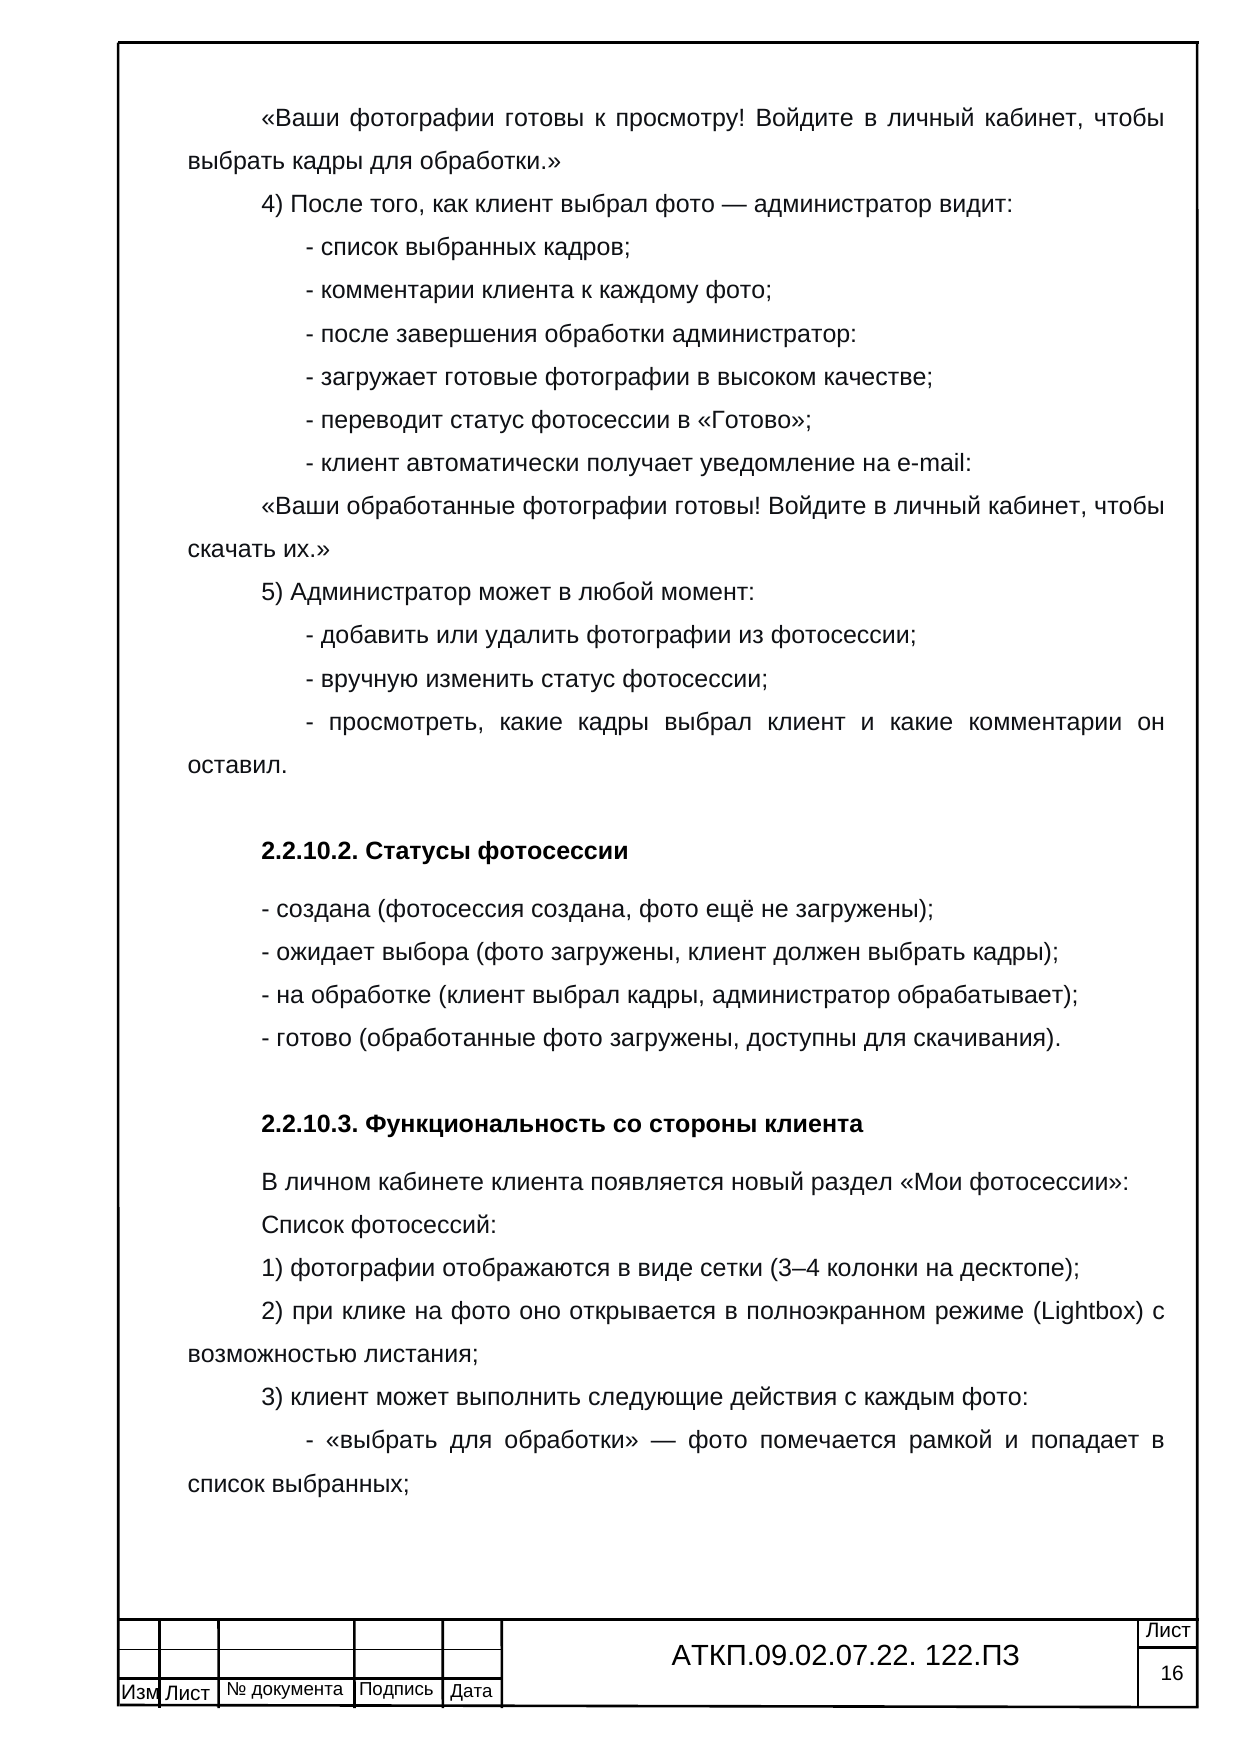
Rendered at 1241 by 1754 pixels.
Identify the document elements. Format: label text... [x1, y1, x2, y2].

subtitle 2.2.10.2. Статусы фотосессии [187, 836, 1166, 865]
text 4) После того, как клиент выбрал фото — администратор видит: [187, 189, 1166, 218]
text - вручную изменить статус фотосессии; [187, 664, 1166, 692]
text - просмотреть, какие кадры выбрал клиент и какие комментарии он оставил. [187, 707, 1166, 779]
subtitle 2.2.10.3. Функциональность со стороны клиента [187, 1109, 1166, 1138]
text Список фотосессий: [187, 1210, 1166, 1239]
text - ожидает выбора (фото загружены, клиент должен выбрать кадры); [187, 937, 1166, 966]
text «Ваши обработанные фотографии готовы! Войдите в личный кабинет, чтобы скачать их.» [187, 491, 1166, 563]
text В личном кабинете клиента появляется новый раздел «Мои фотосессии»: [187, 1167, 1166, 1196]
text - переводит статус фотосессии в «Готово»; [187, 405, 1166, 434]
text 1) фотографии отображаются в виде сетки (3–4 колонки на десктопе); [187, 1253, 1166, 1282]
text 5) Администратор может в любой момент: [187, 577, 1166, 606]
text «Ваши фотографии готовы к просмотру! Войдите в личный кабинет, чтобы выбрать кадры для обработки.» [187, 103, 1166, 175]
text - «выбрать для обработки» — фото помечается рамкой и попадает в список выбранных; [187, 1426, 1166, 1497]
text - после завершения обработки администратор: [187, 319, 1166, 347]
text 2) при клике на фото оно открывается в полноэкранном режиме (Lightbox) с возможностью листания; [187, 1296, 1166, 1368]
text - на обработке (клиент выбрал кадры, администратор обрабатывает); [187, 980, 1166, 1009]
text - готово (обработанные фото загружены, доступны для скачивания). [187, 1023, 1166, 1052]
text - загружает готовые фотографии в высоком качестве; [187, 362, 1166, 391]
text - клиент автоматически получает уведомление на e-mail: [187, 448, 1166, 477]
text - список выбранных кадров; [187, 232, 1166, 261]
text - добавить или удалить фотографии из фотосессии; [187, 621, 1166, 649]
text - комментарии клиента к каждому фото; [187, 276, 1166, 304]
text - создана (фотосессия создана, фото ещё не загружены); [187, 894, 1166, 922]
text 3) клиент может выполнить следующие действия с каждым фото: [187, 1382, 1166, 1411]
